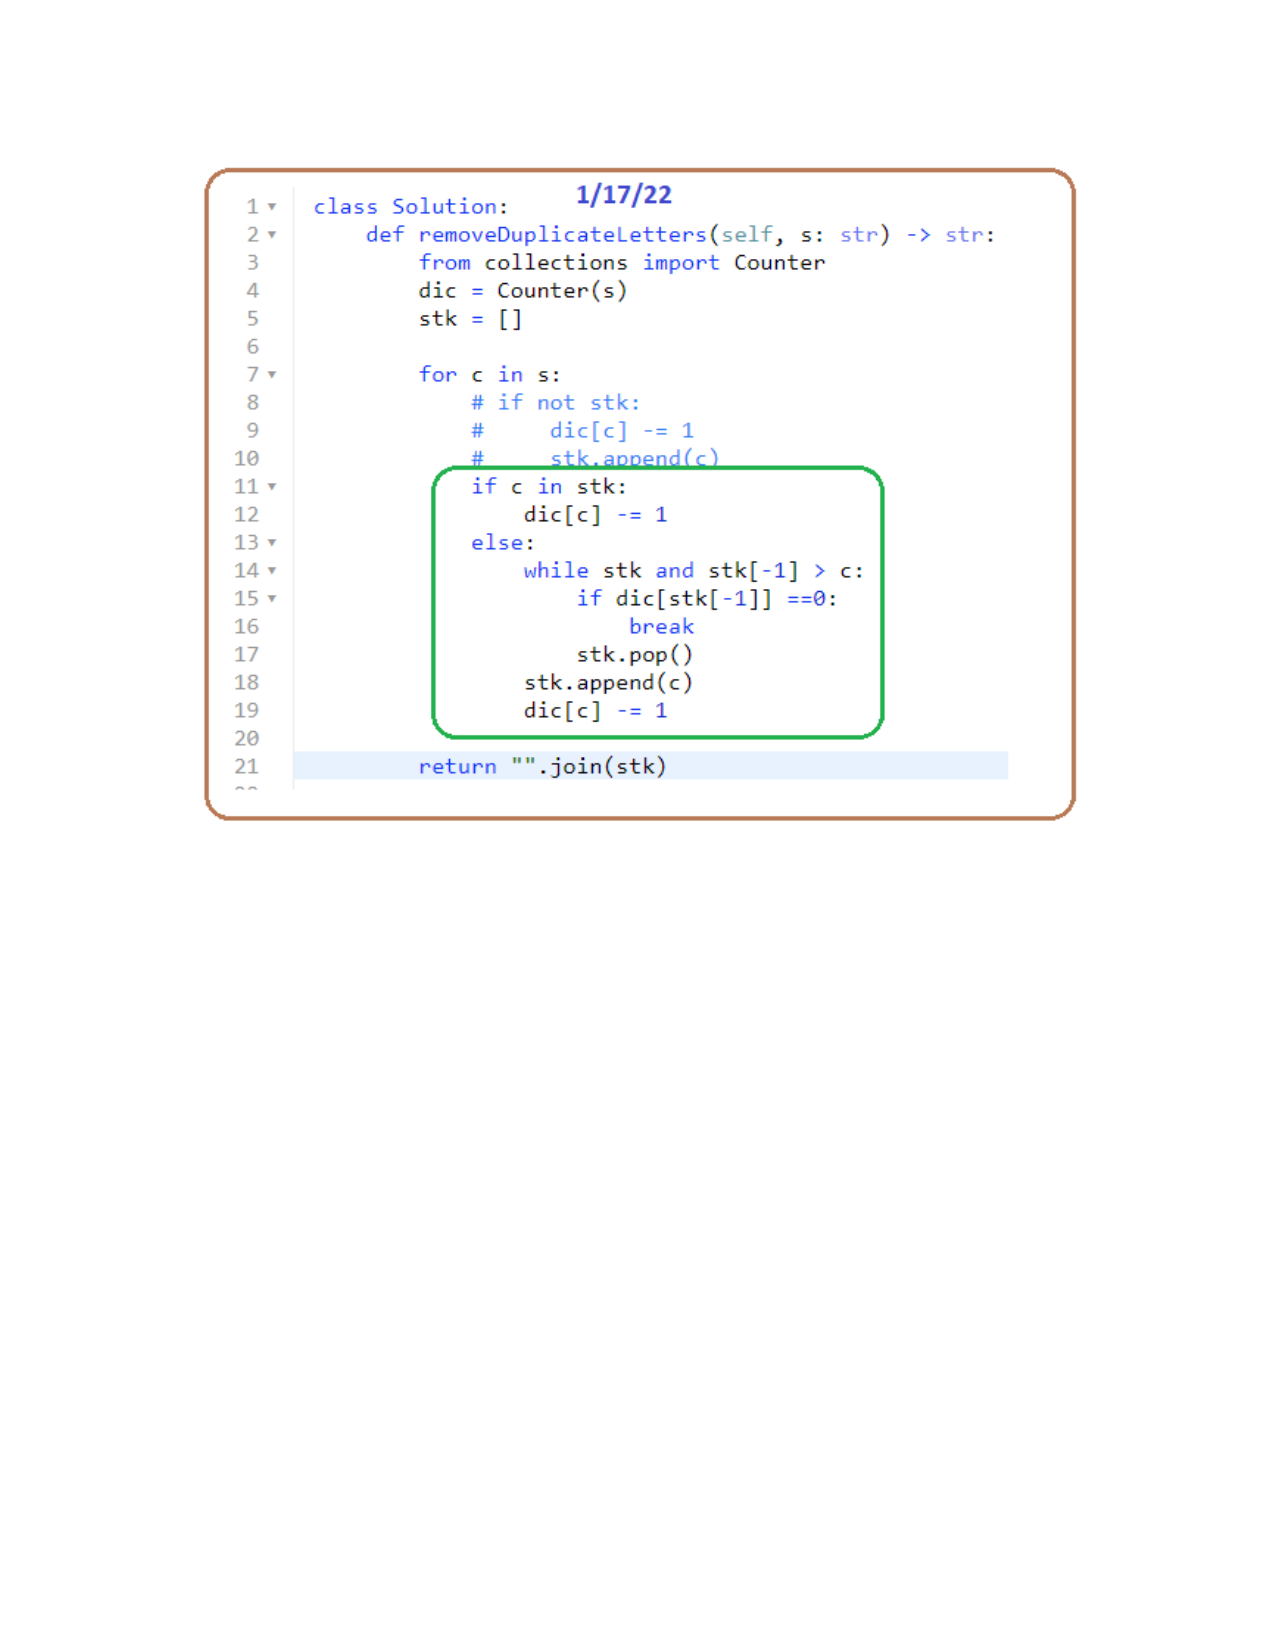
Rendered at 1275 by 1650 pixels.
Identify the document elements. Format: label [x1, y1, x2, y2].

picture [187, 150, 1088, 840]
